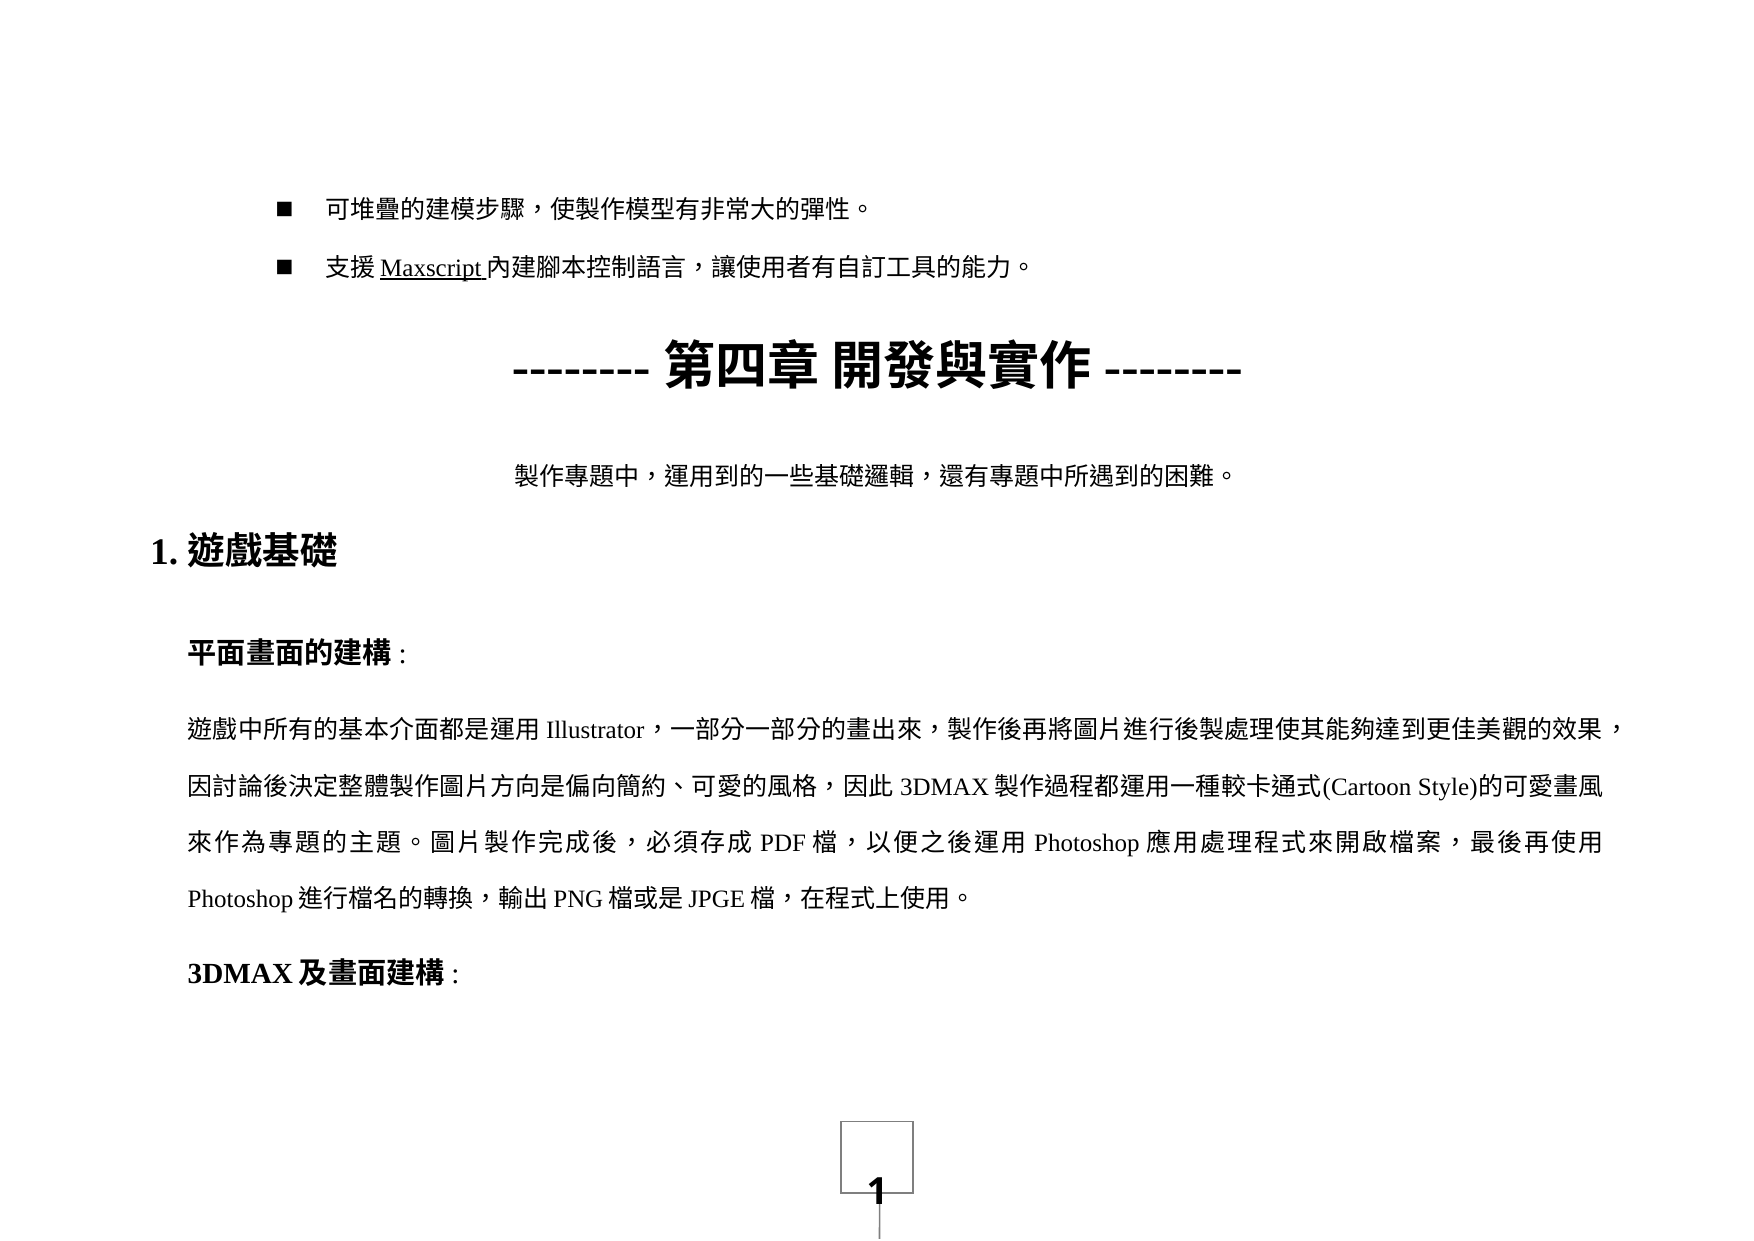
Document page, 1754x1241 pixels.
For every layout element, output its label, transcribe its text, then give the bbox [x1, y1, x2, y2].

list 遊戲中所有的基本介面都是運用Illustrator，一部分一部分的畫出來，製作後再將圖片進行後製處理使其能夠達到更佳美觀的效果，因討論後決定整體製作圖片方向是偏向簡約、可愛的風格，因此3DMAX製作過程都運用一種較卡通式(Cartoon Style)的可愛畫風來作為專題的主題。圖片製作完成後，必須存成PDF檔，以便之後運用Photoshop應用處理程式來開啟檔案，最後再使用Photoshop進行檔名的轉換，輸出PNG檔或是JPGE檔，在程式上使用。 [187, 709, 1604, 915]
list 遊戲基礎 [150, 511, 1604, 586]
list 支援Maxscript內建腳本控制語言，讓使用者有自訂工具的能力。 [275, 247, 1604, 284]
text 製作專題中，運用到的一些基礎邏輯，還有專題中所遇到的困難。 [150, 455, 1604, 493]
list 3DMAX及畫面建構 : [187, 933, 1604, 1008]
list 平面畫面的建構 : [187, 613, 1604, 688]
text -------- 第四章 開發與實作 -------- [150, 305, 1604, 418]
list 可堆疊的建模步驟，使製作模型有非常大的彈性。 [275, 189, 1604, 226]
